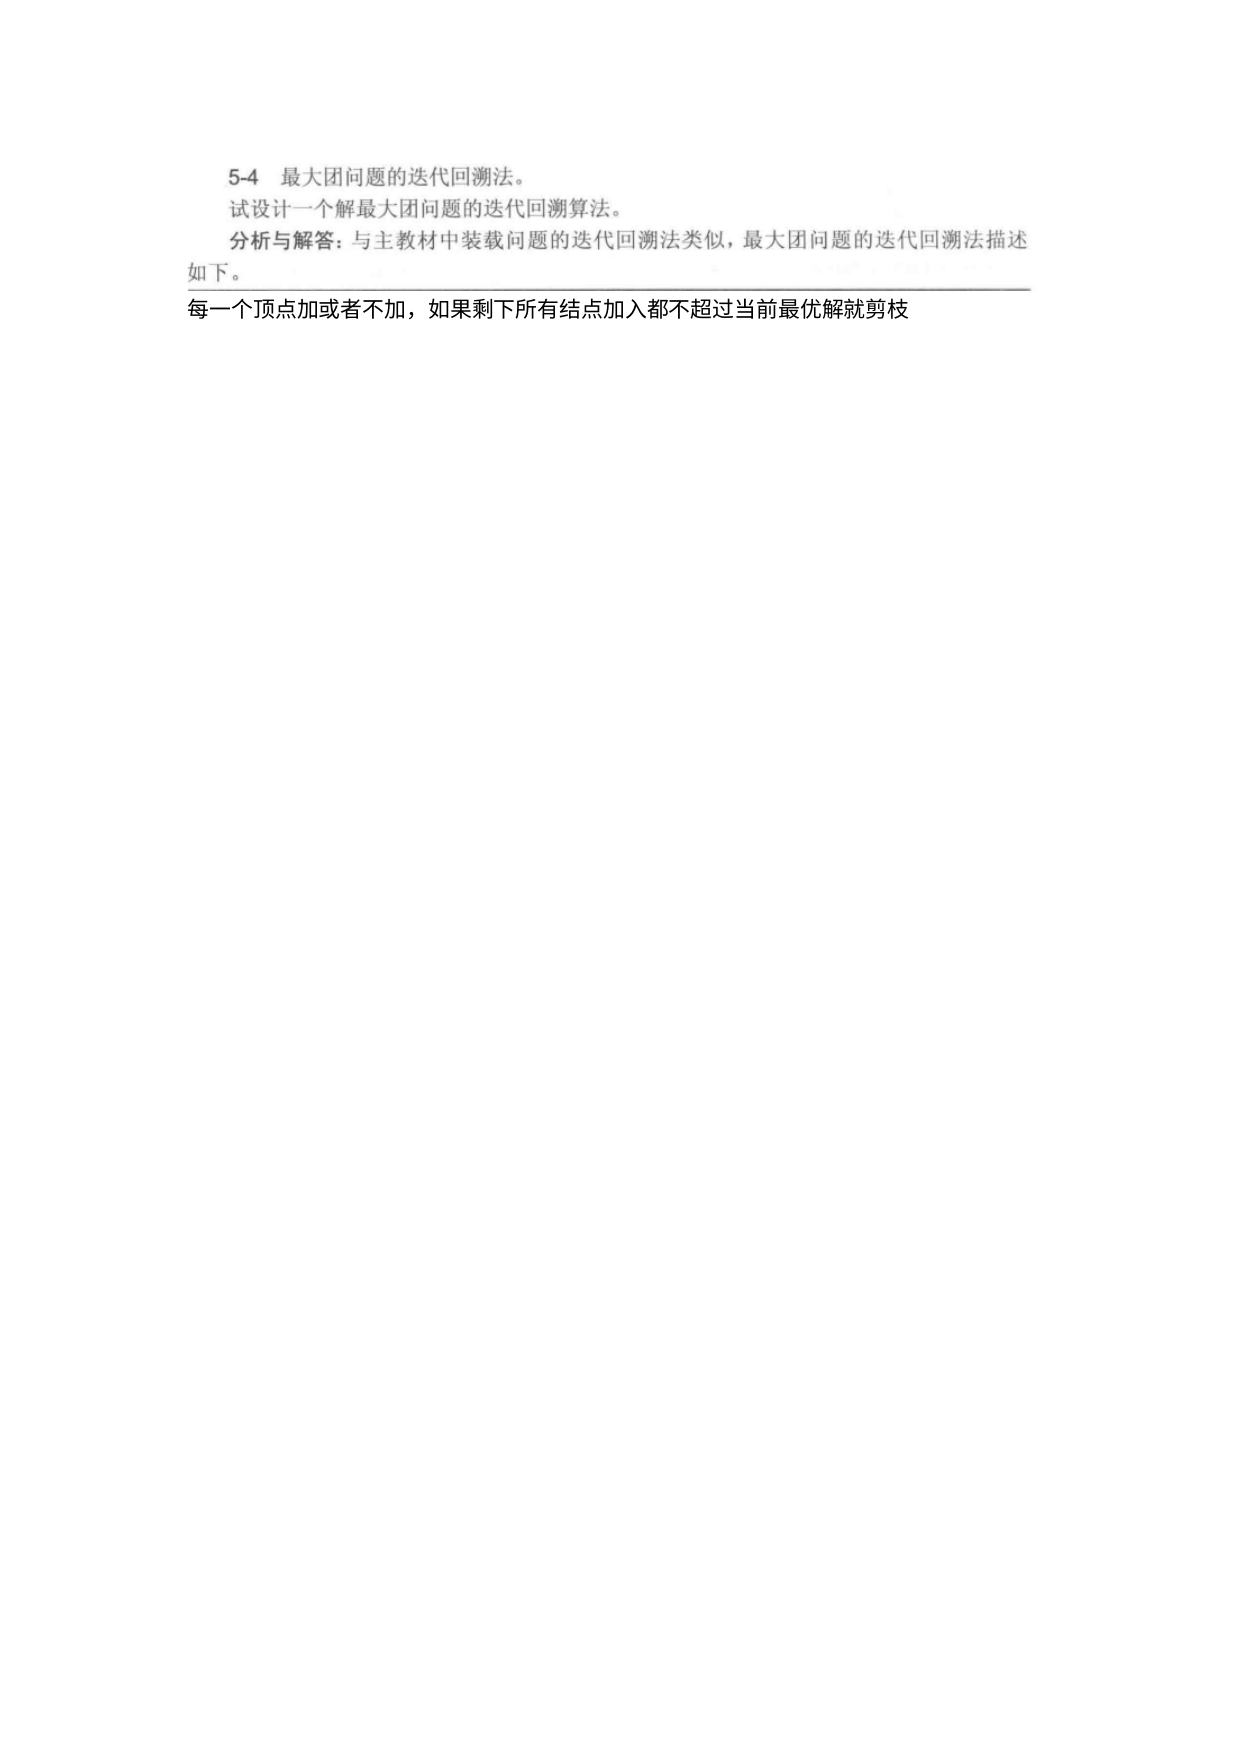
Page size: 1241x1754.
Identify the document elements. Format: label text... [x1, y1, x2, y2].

text 每一个顶点加或者不加，如果剩下所有结点加入都不超过当前最优解就剪枝 [187, 292, 1053, 324]
picture [187, 162, 1053, 291]
